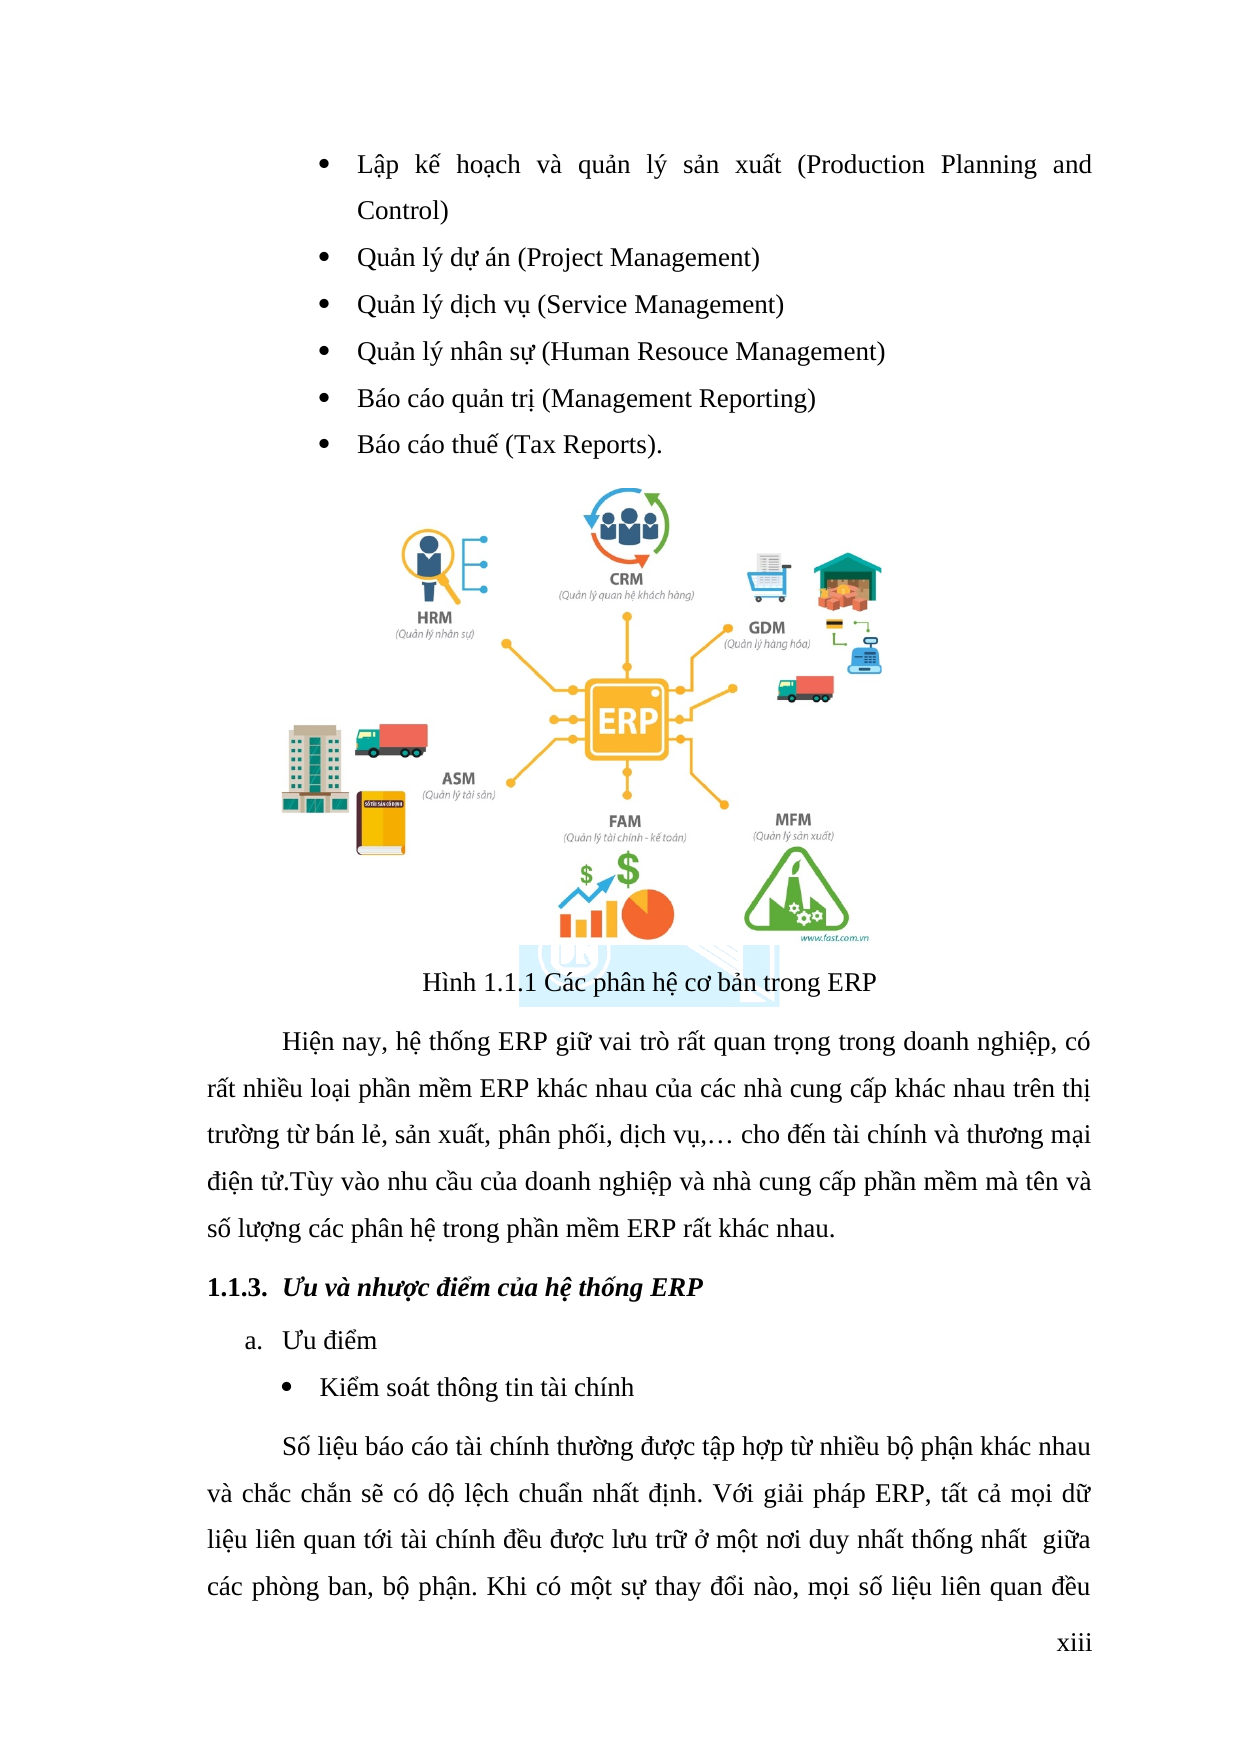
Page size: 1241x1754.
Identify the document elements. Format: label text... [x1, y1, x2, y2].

text Hiện nay, hệ thống ERP giữ vai trò rất quan trọng trong doanh nghiệp, có rất nhiều loại phần mềm ERP khác nhau của các nhà cung cấp khác nhau trên thị trường từ bán lẻ, sản xuất, phân phối, dịch vụ,… cho đến tài chính và thương mại điện tử.Tùy vào nhu cầu của doanh nghiệp và nhà cung cấp phần mềm mà tên và số lượng các phân hệ trong phần mềm ERP rất khác nhau. [207, 1025, 1092, 1243]
list Lập kế hoạch và quản lý sản xuất (Production Planning and Control) [319, 148, 1092, 226]
list Quản lý nhân sự (Human Resouce Management) [319, 335, 1092, 366]
list Báo cáo quản trị (Management Reporting) [319, 382, 1092, 413]
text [207, 1430, 1092, 1601]
subtitle Ưu và nhược điểm của hệ thống ERP [207, 1271, 1092, 1302]
list Quản lý dịch vụ (Service Management) [319, 288, 1092, 319]
list Báo cáo thuế (Tax Reports). [319, 429, 1092, 460]
list Ưu điểm [244, 1324, 1092, 1355]
list Quản lý dự án (Project Management) [319, 241, 1092, 272]
picture [281, 488, 882, 945]
list Kiểm soát thông tin tài chính [282, 1371, 1092, 1402]
